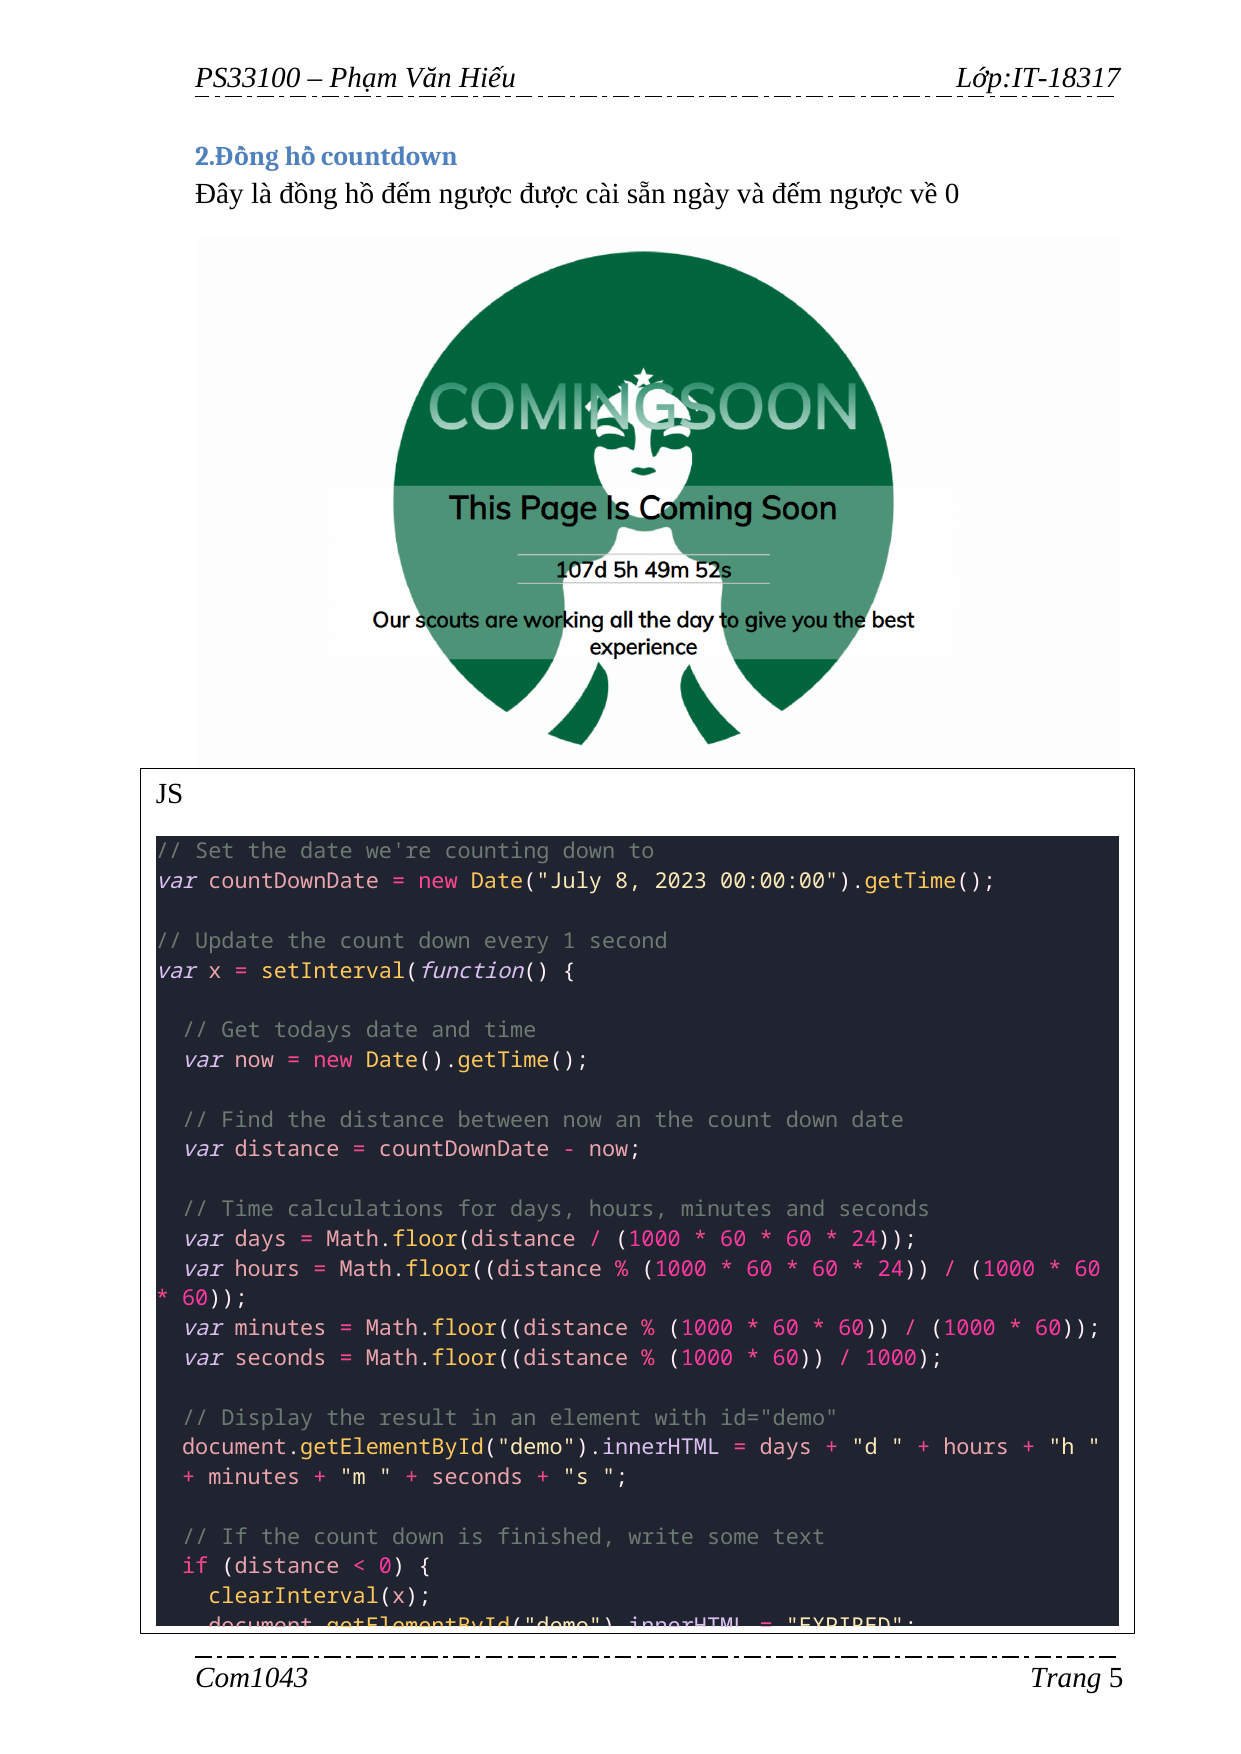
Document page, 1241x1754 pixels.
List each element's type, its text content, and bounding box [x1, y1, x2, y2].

text Đây là đồng hồ đếm ngược được cài sẵn ngày và đếm ngược về 0 [195, 177, 1120, 210]
picture [195, 236, 1121, 768]
subtitle 2.Đồng hồ countdown [195, 141, 1120, 172]
